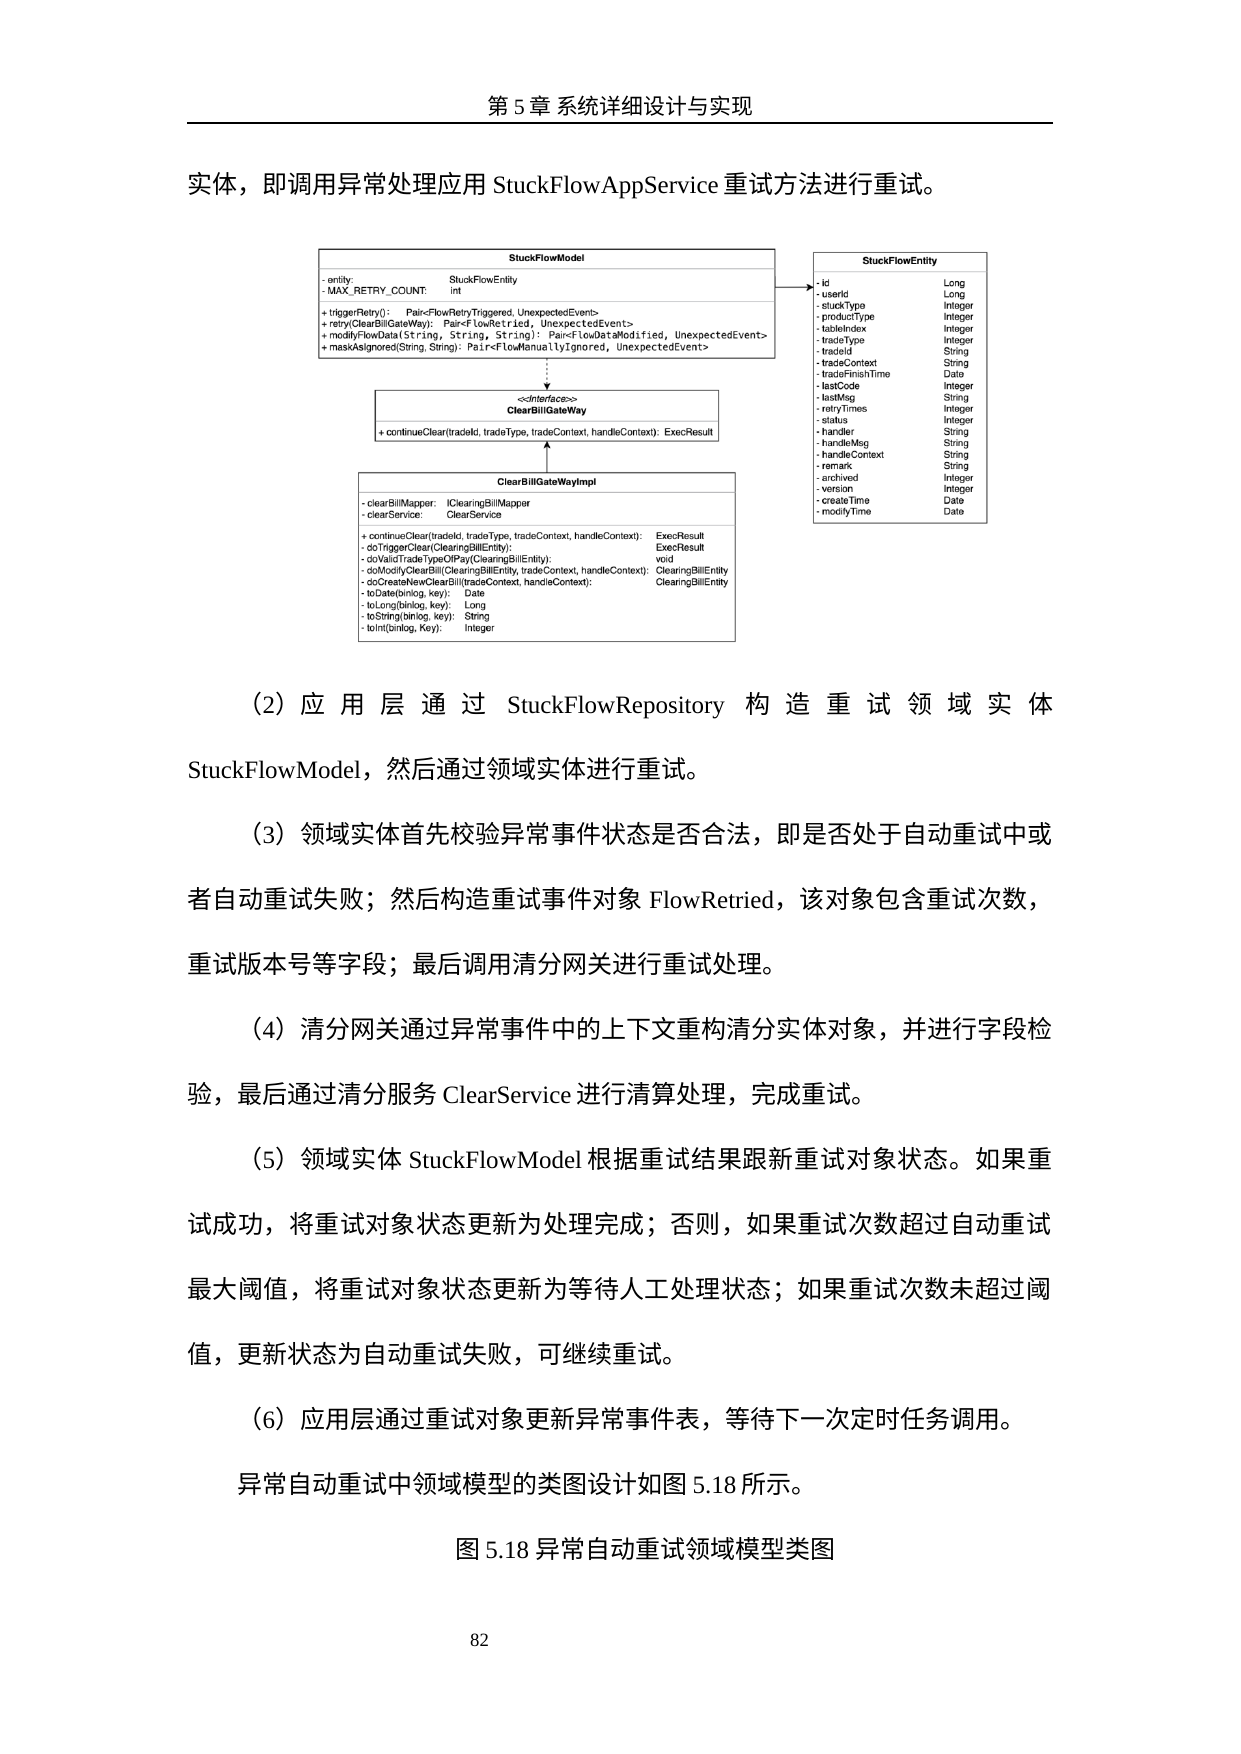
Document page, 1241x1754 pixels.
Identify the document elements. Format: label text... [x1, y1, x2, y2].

picture [318, 248, 990, 644]
list 清分网关通过异常事件中的上下文重构清分实体对象，并进行字段检验，最后通过清分服务ClearService进行清算处理，完成重试。 [187, 995, 1053, 1125]
list 图5.18 异常自动重试领域模型类图 [187, 1515, 1053, 1580]
list 应用层通过重试对象更新异常事件表，等待下一次定时任务调用。 [187, 1385, 1053, 1450]
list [187, 150, 1053, 215]
list 异常自动重试中领域模型的类图设计如图5.18所示。 [187, 1450, 1053, 1515]
list 领域实体首先校验异常事件状态是否合法，即是否处于自动重试中或者自动重试失败；然后构造重试事件对象FlowRetried，该对象包含重试次数，重试版本号等字段；最后调用清分网关进行重试处理。 [187, 800, 1053, 995]
list 领域实体StuckFlowModel根据重试结果跟新重试对象状态。如果重试成功，将重试对象状态更新为处理完成；否则，如果重试次数超过自动重试最大阈值，将重试对象状态更新为等待人工处理状态；如果重试次数未超过阈值，更新状态为自动重试失败，可继续重试。 [187, 1125, 1053, 1385]
